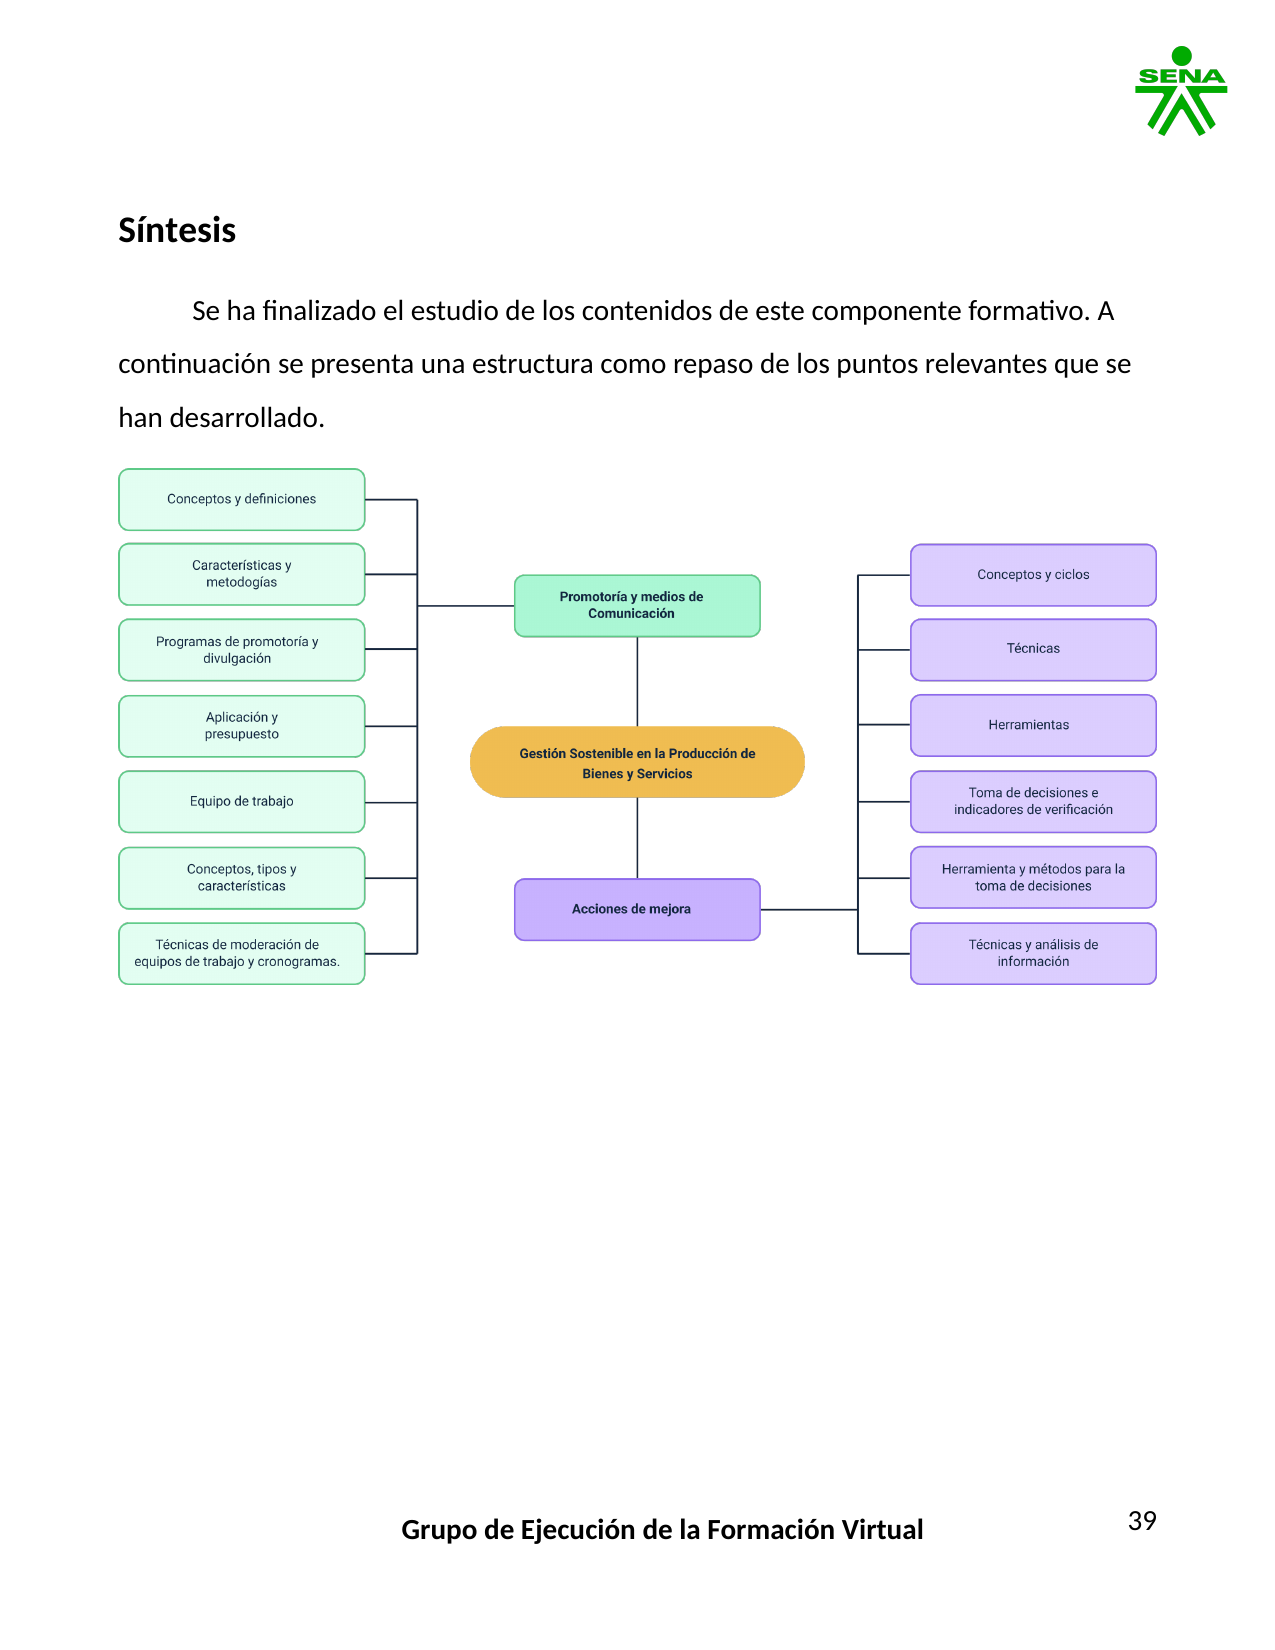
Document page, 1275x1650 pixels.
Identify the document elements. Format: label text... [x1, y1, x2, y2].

picture [1135, 46, 1228, 136]
text Se ha finalizado el estudio de los contenidos de este componente formativo. A continuación se presenta una estructura como repaso de los puntos relevantes que se han desarrollado. [118, 292, 1157, 434]
text Síntesis [118, 206, 1157, 252]
picture [118, 468, 1157, 985]
